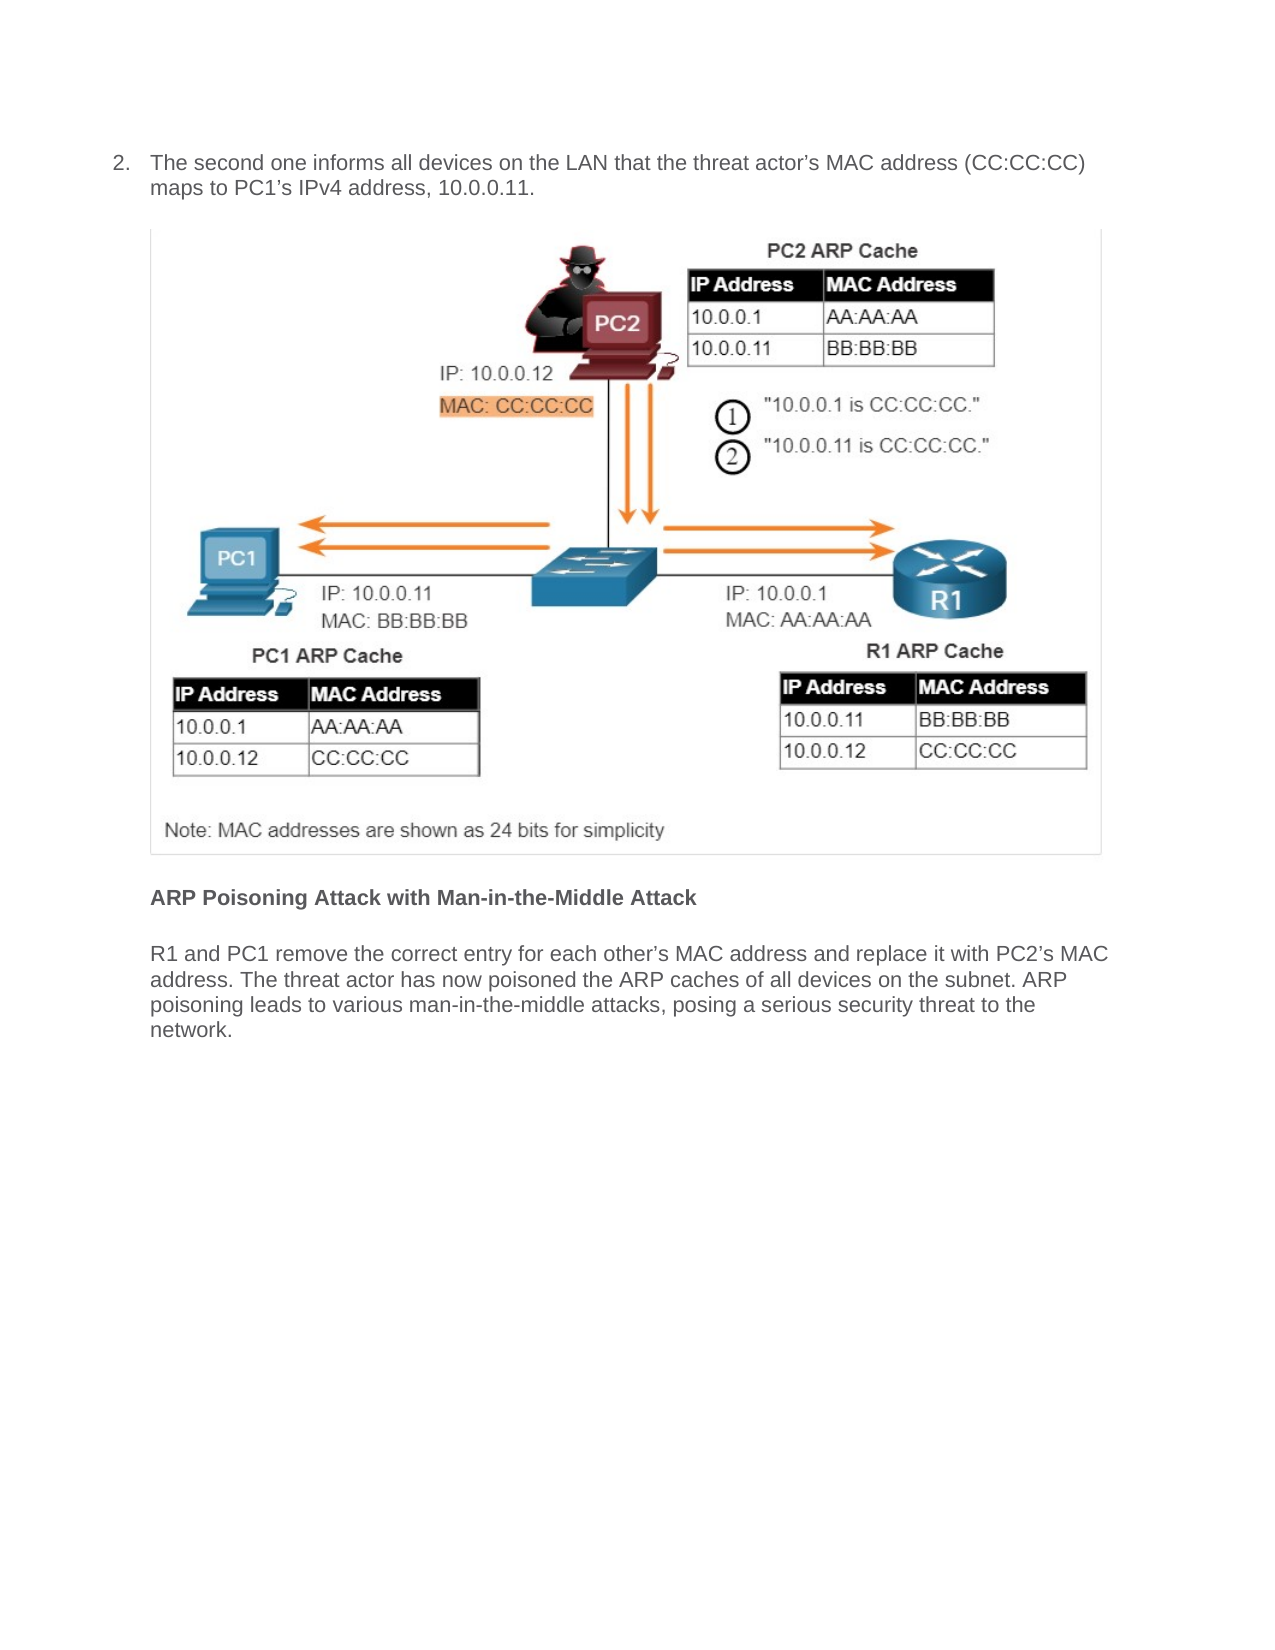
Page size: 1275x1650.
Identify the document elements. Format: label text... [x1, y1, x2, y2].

picture [150, 229, 1125, 866]
text ARP Poisoning Attack with Man-in-the-Middle Attack [150, 885, 1125, 910]
text R1 and PC1 remove the correct entry for each other’s MAC address and replace it with PC2’s MAC address. The threat actor has now poisoned the ARP caches of all devices on the subnet. ARP poisoning leads to various man-in-the-middle attacks, posing a serious security threat to the network. [150, 941, 1125, 1042]
list The second one informs all devices on the LAN that the threat actor’s MAC address (CC:CC:CC) maps to PC1’s IPv4 address, 10.0.0.11. [112, 150, 1125, 200]
